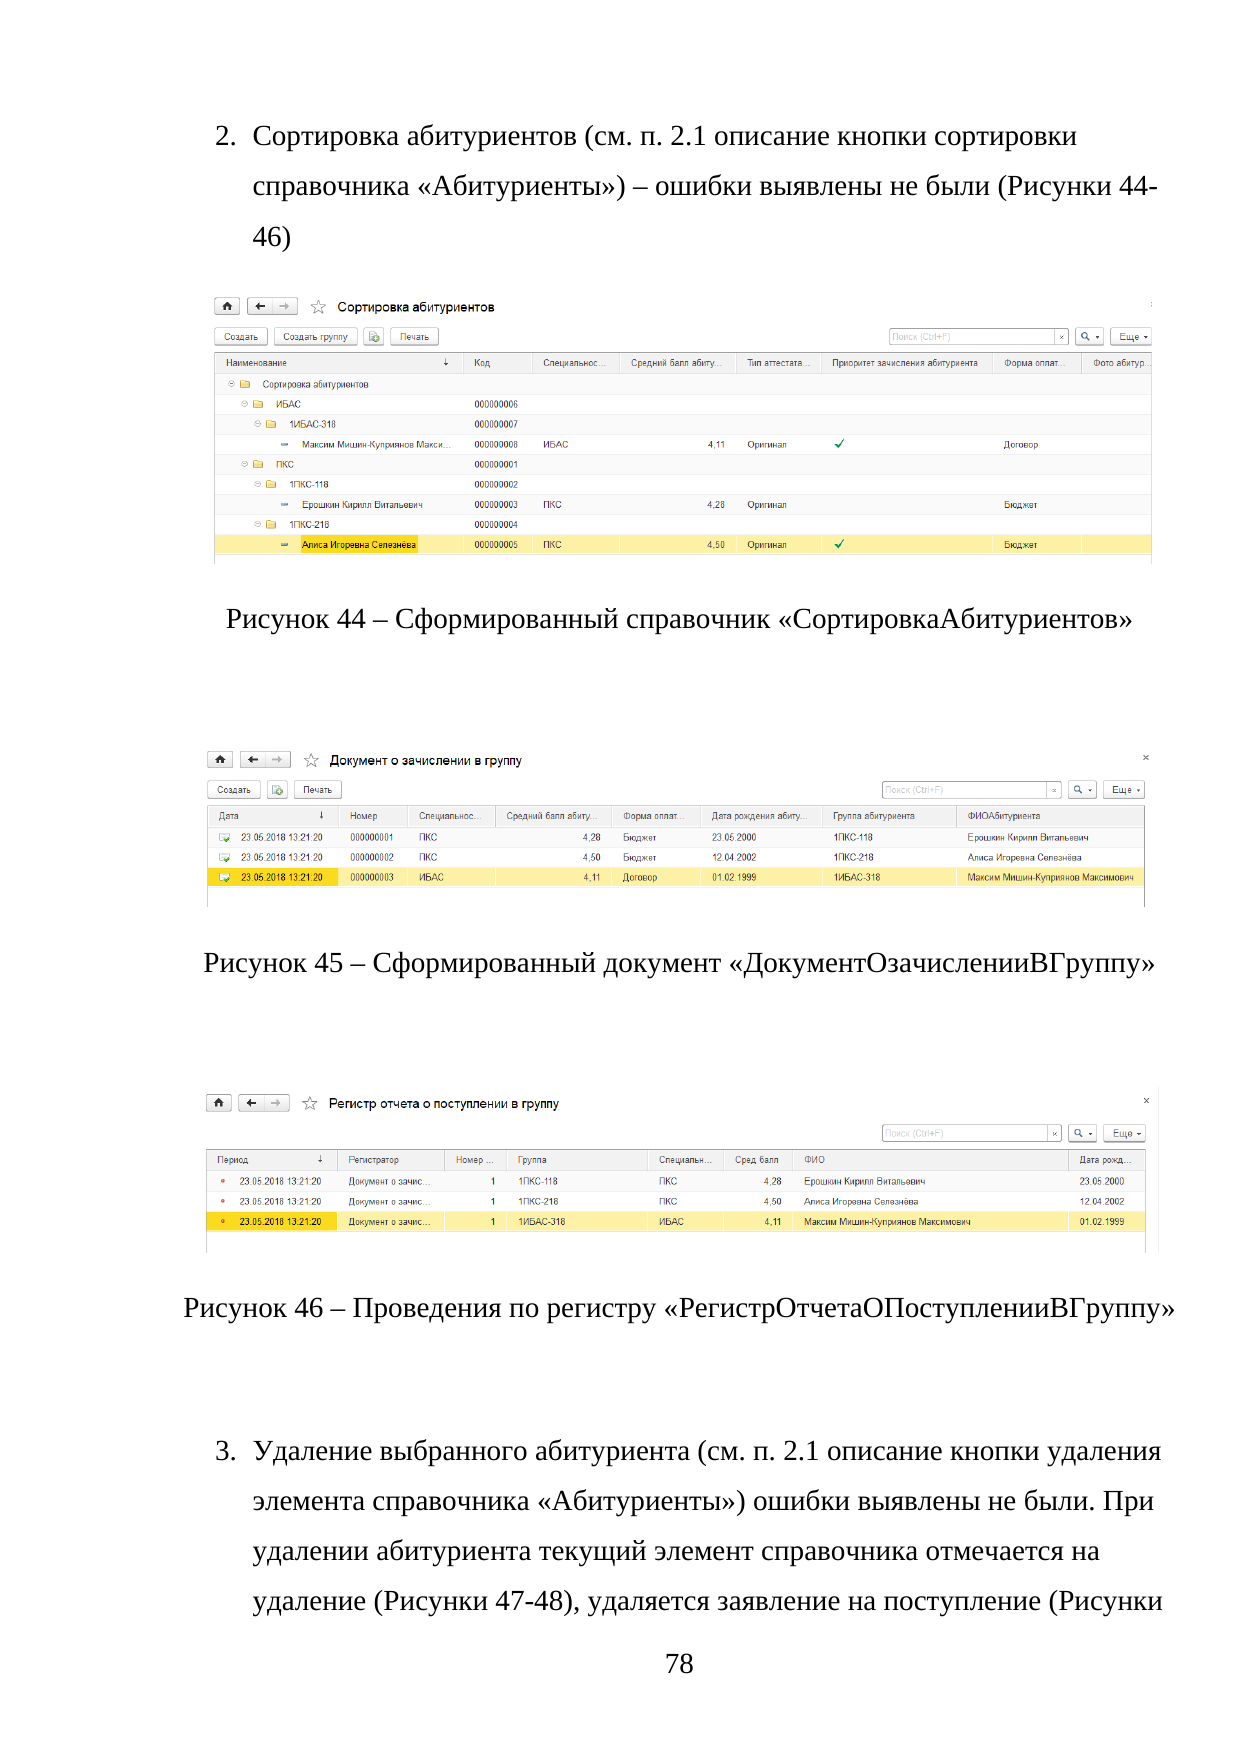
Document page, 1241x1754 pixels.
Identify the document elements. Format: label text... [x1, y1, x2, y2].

text Рисунок 45 – Сформированный документ «ДокументОзачисленииВГруппу» [177, 945, 1181, 978]
picture [201, 743, 1157, 907]
list Сортировка абитуриентов (см. п. 2.1 описание кнопки сортировки справочника «Абитуриенты») – ошибки выявлены не были (Рисунки 44-46) [215, 118, 1181, 252]
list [215, 1433, 1181, 1617]
text Рисунок 44 – Сформированный справочник «СортировкаАбитуриентов» [177, 601, 1181, 635]
text Рисунок 46 – Проведения по регистру «РегистрОтчетаОПоступленииВГруппу» [177, 1290, 1181, 1324]
picture [200, 1087, 1159, 1253]
picture [206, 290, 1152, 564]
